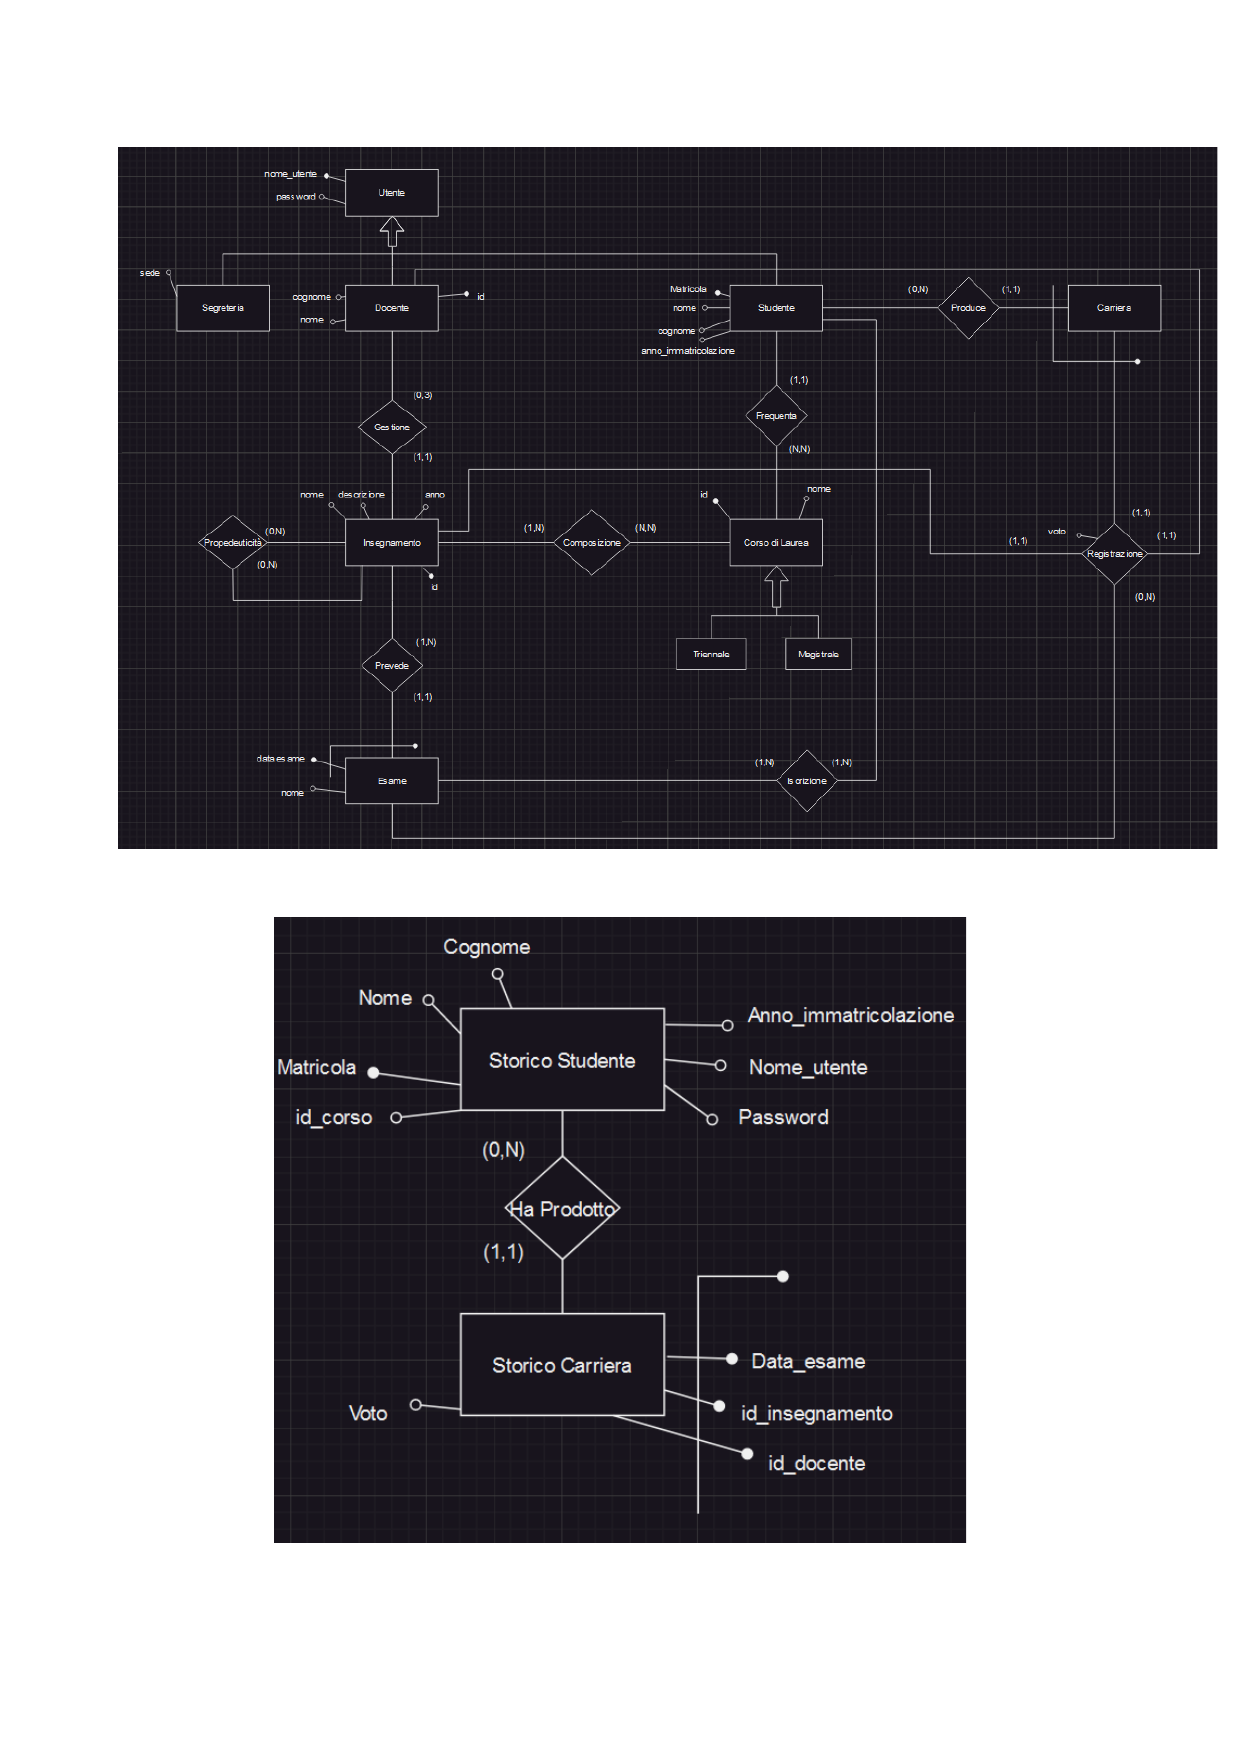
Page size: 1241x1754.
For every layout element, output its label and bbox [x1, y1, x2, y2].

picture [118, 147, 1218, 849]
picture [274, 917, 967, 1543]
